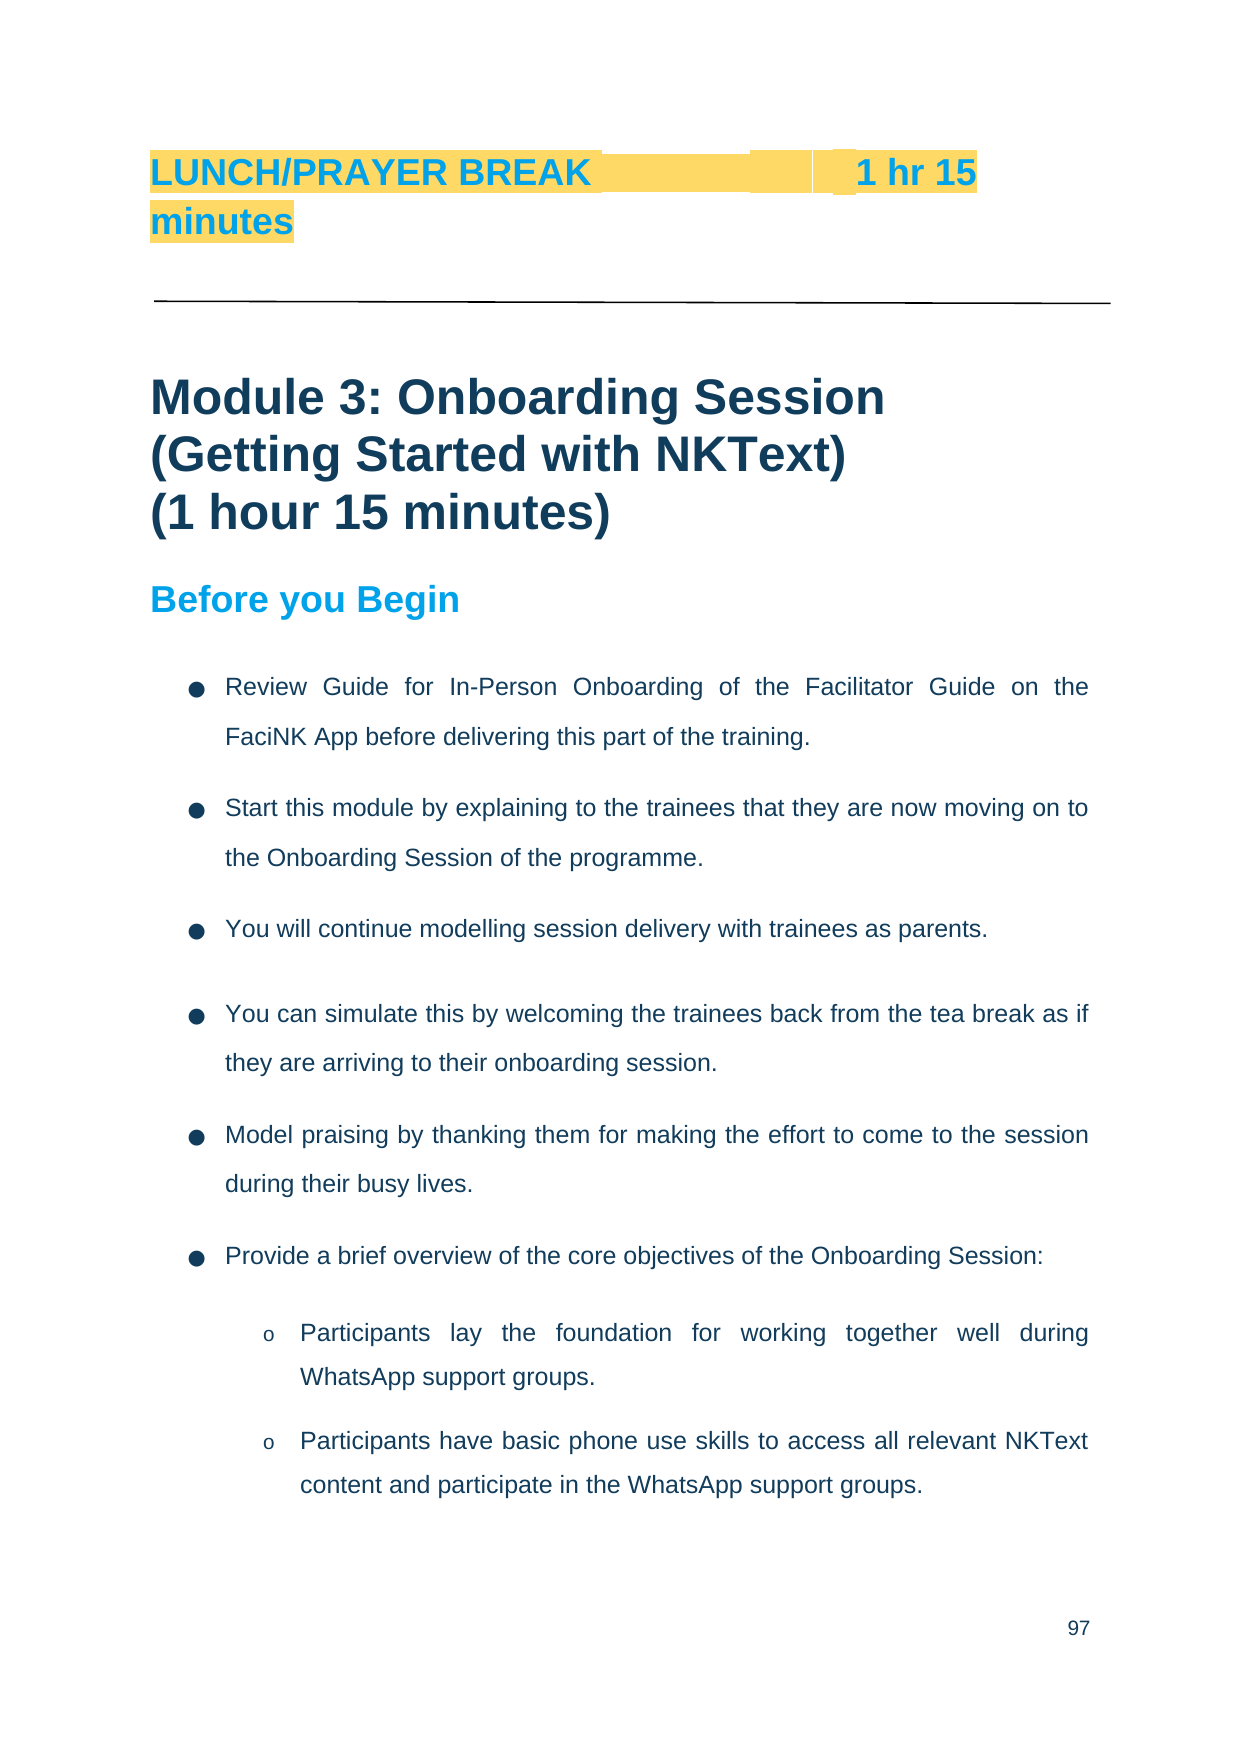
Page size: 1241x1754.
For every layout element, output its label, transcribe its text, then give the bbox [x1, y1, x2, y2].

list Review Guide for In-Person Onboarding of the Facilitator Guide on the FaciNK App before delivering this part of the training. [187, 664, 1090, 750]
subtitle LUNCH/PRAYER BREAK 1 hr 15 minutes [150, 150, 1090, 243]
subtitle Module 3: Onboarding Session (Getting Started with NKText) (1 hour 15 minutes) [150, 367, 1090, 540]
subtitle Before you Begin [150, 577, 1090, 620]
list Provide a brief overview of the core objectives of the Onboarding Session: [187, 1233, 1090, 1276]
list You can simulate this by welcoming the trainees back from the tea break as if they are arriving to their onboarding session. [187, 991, 1090, 1077]
list Start this module by explaining to the trainees that they are now moving on to the Onboarding Session of the programme. [187, 785, 1090, 871]
list You will continue modelling session delivery with trainees as parents. [187, 906, 1090, 949]
list Model praising by thanking them for making the effort to come to the session during their busy lives. [187, 1112, 1090, 1198]
list Participants have basic phone use skills to access all relevant NKText content and participate in the WhatsApp support groups. [262, 1426, 1090, 1499]
list Participants lay the foundation for working together well during WhatsApp support groups. [262, 1318, 1090, 1391]
